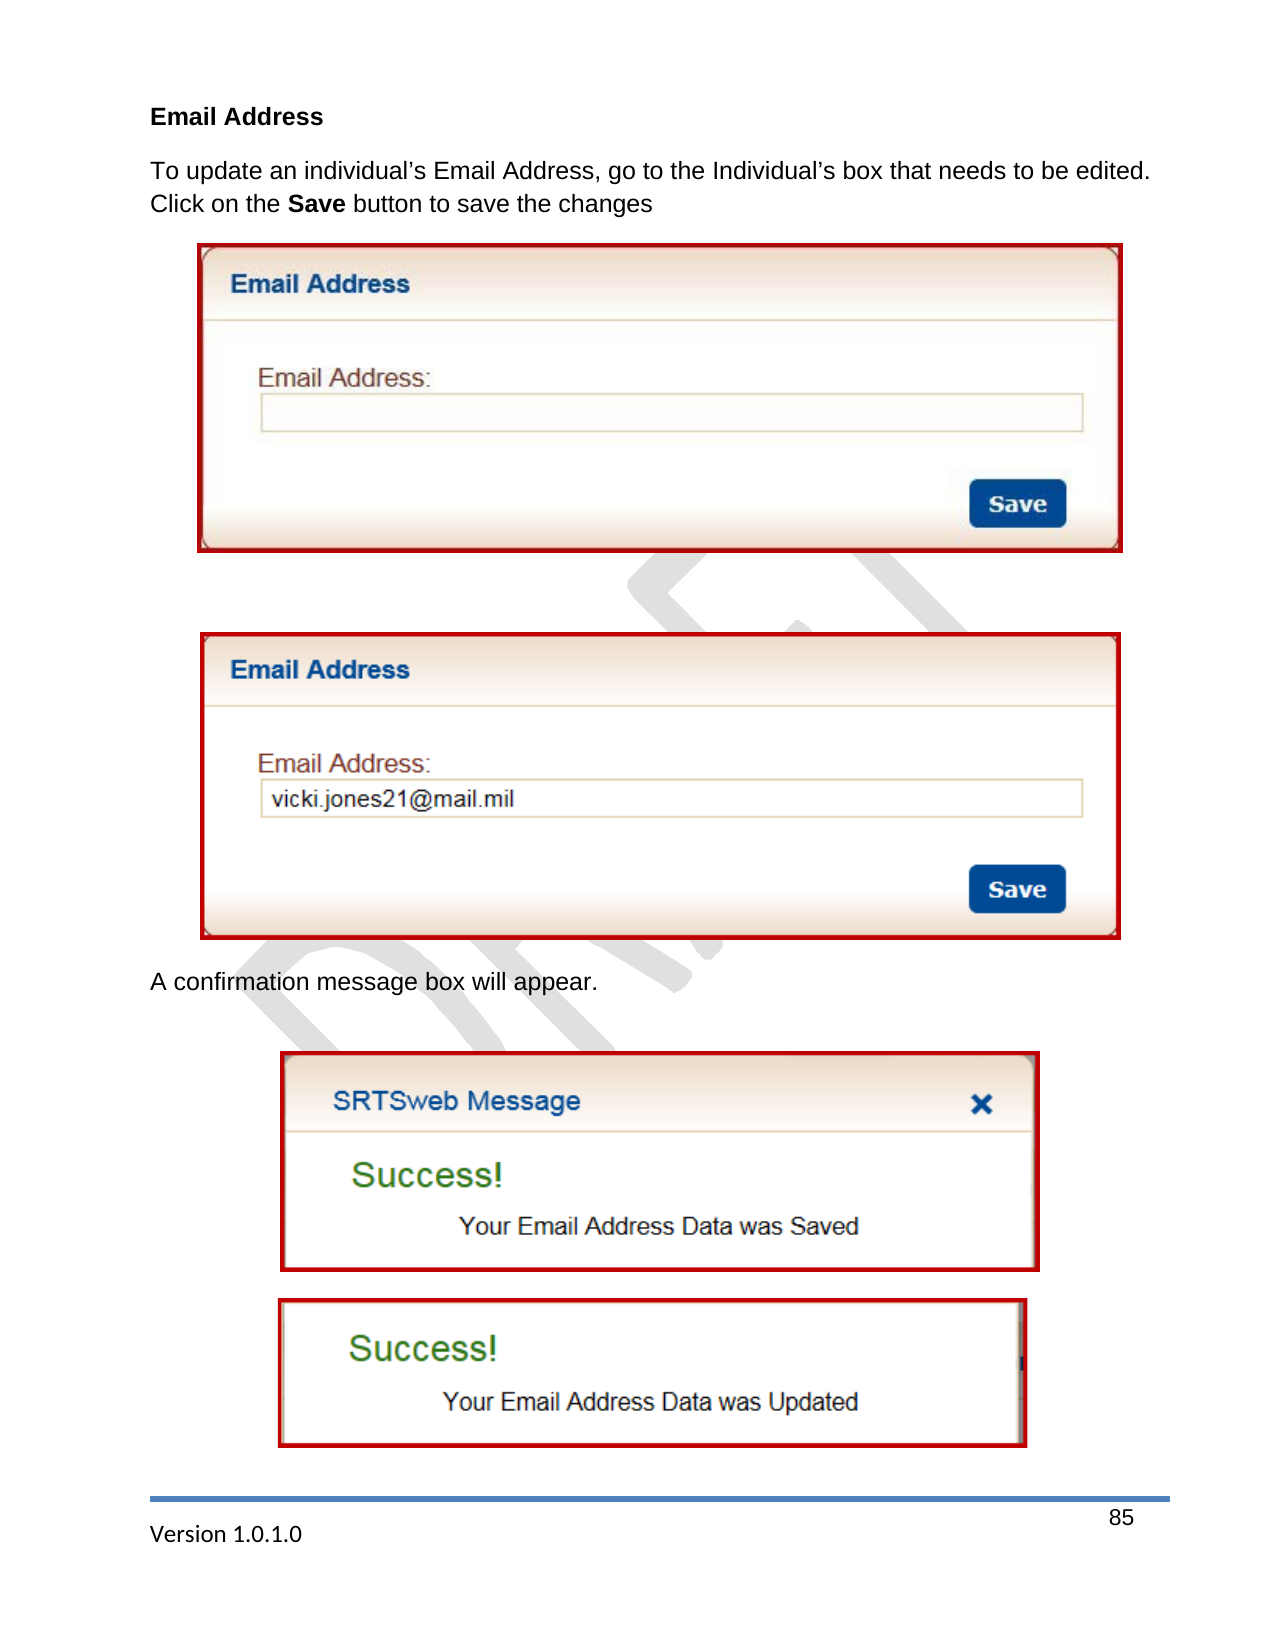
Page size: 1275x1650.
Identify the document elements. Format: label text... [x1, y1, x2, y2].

picture [197, 243, 1123, 553]
text To update an individual’s Email Address, go to the Individual’s box that needs to be edited. Click on the Save button to save the changes [150, 156, 1154, 218]
text A confirmation message box will appear. [150, 966, 1185, 995]
picture [277, 1298, 1028, 1448]
subtitle Email Address [150, 102, 1185, 131]
picture [280, 1051, 1040, 1272]
picture [200, 632, 1121, 940]
